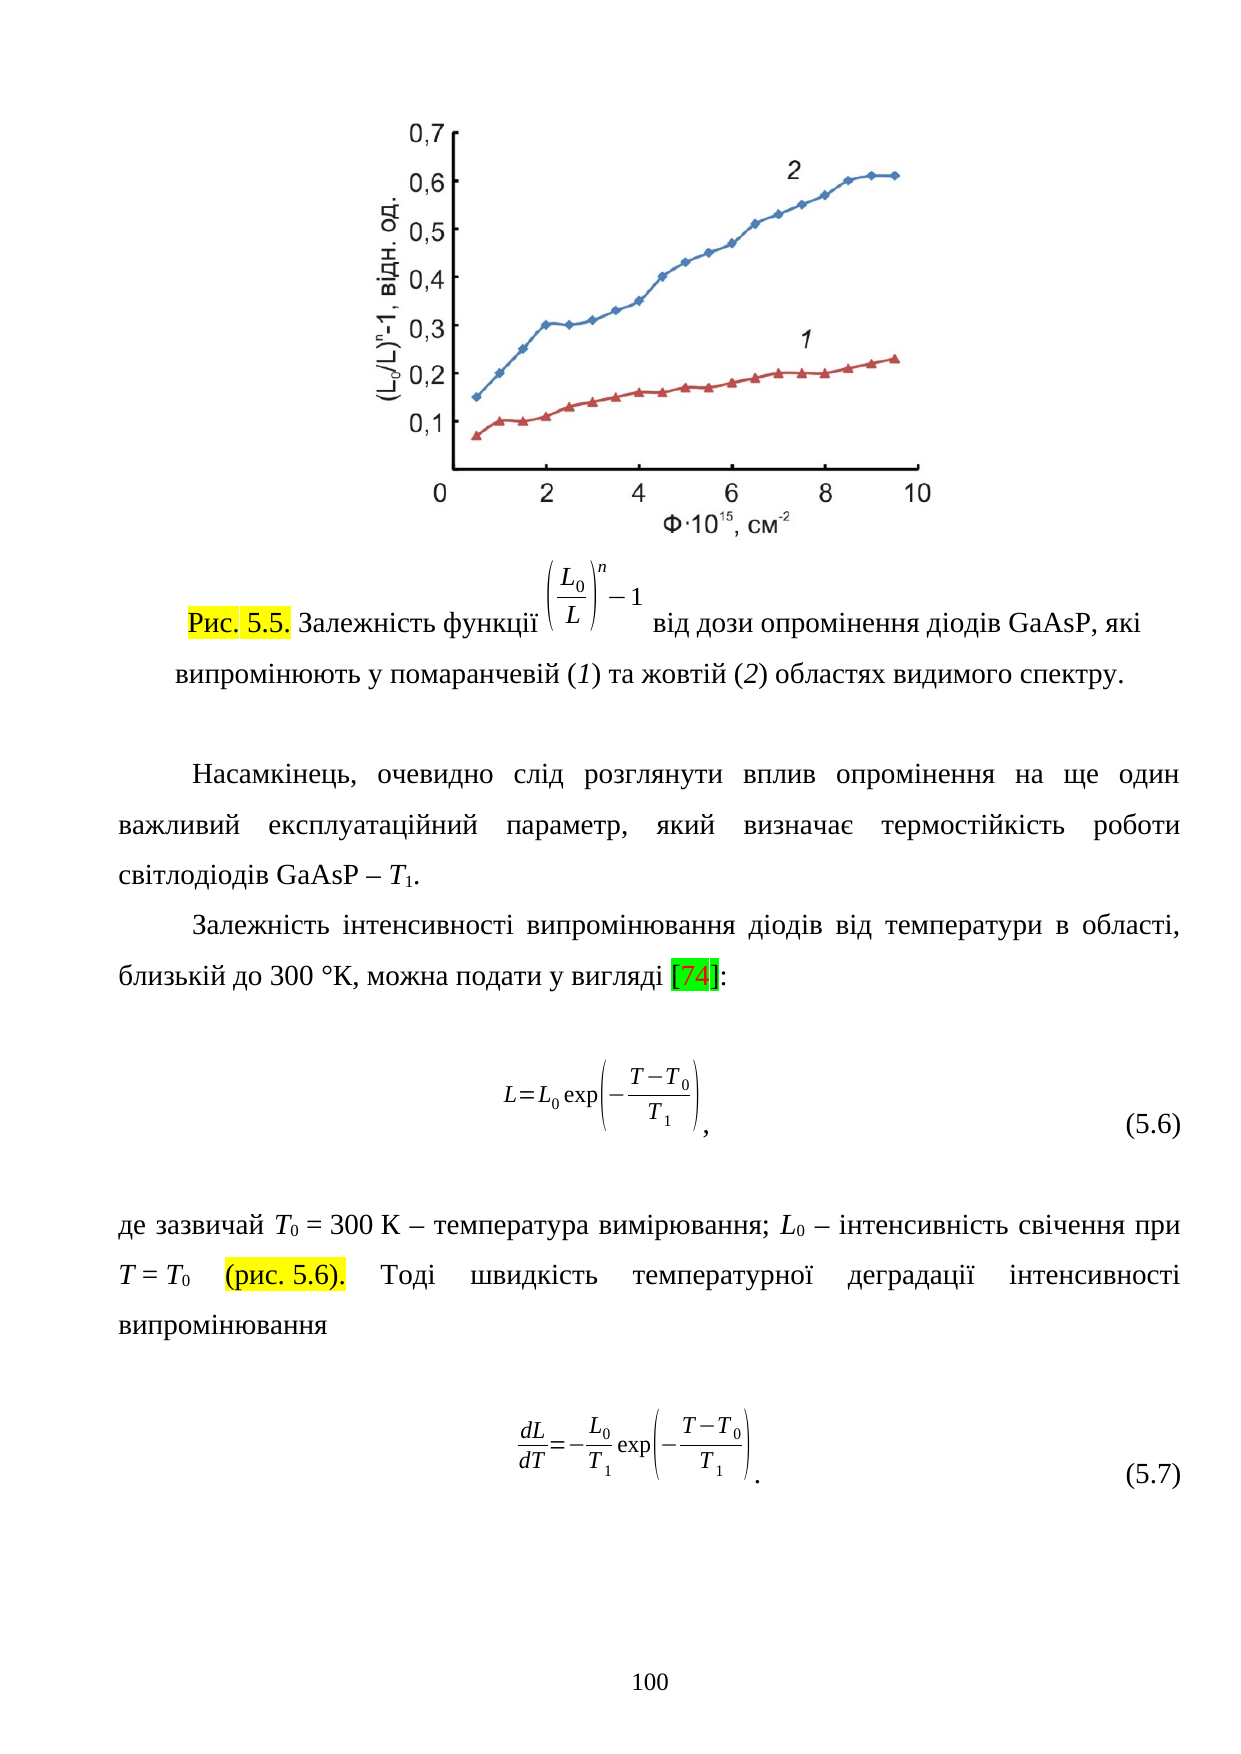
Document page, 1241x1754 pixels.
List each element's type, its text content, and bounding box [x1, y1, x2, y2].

text Залежність інтенсивності випромінювання діодів від температури в області, близькій до 300 °К, можна подати у вигляді [74]: [118, 907, 1181, 991]
picture [357, 118, 942, 544]
text , (5.6) [118, 1058, 1181, 1140]
text Насамкінець, очевидно слід розглянути вплив опромінення на ще один важливий експлуатаційний параметр, який визначає термостійкість роботи світлодіодів GaAsP – Т1. [118, 757, 1181, 891]
text де зазвичай Т0 = 300 К – температура вимірювання; L0 – інтенсивність свічення при Т = Т0 (рис. 5.6). Тоді швидкість температурної деградації інтенсивності випромінювання [118, 1207, 1181, 1341]
text Рис. 5.5. Залежність функції від дози опромінення діодів GaAsP, які випромінюють у помаранчевій (1) та жовтій (2) областях видимого спектру. [118, 558, 1181, 689]
text . (5.7) [118, 1408, 1181, 1489]
